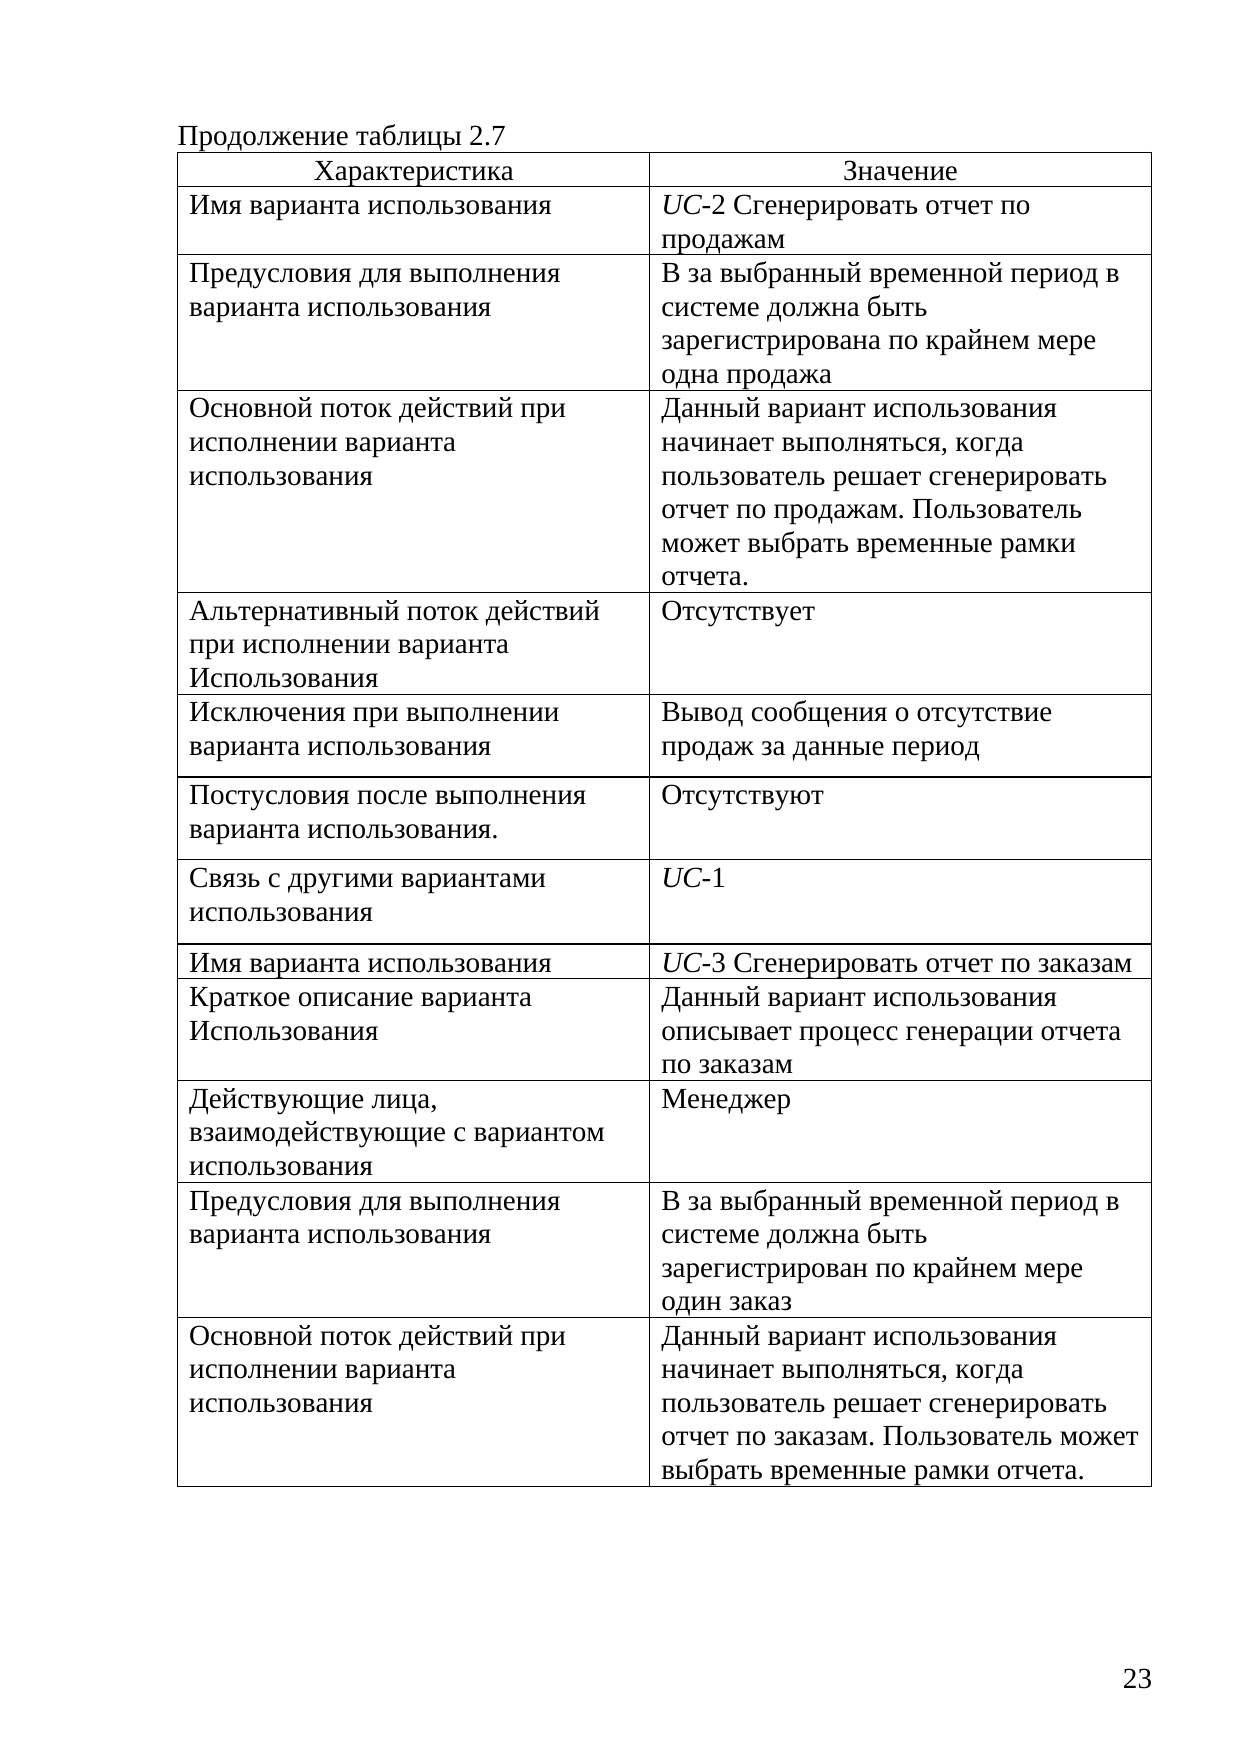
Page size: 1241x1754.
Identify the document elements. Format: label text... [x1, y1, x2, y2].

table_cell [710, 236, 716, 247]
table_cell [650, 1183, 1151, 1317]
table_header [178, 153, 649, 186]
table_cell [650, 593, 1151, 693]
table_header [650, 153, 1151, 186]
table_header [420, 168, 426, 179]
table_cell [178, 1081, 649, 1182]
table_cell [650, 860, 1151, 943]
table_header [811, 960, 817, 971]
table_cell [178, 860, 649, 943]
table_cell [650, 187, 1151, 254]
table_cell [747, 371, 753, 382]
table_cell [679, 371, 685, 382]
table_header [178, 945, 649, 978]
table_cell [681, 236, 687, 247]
text Продолжение таблицы 2.7 [177, 118, 1152, 152]
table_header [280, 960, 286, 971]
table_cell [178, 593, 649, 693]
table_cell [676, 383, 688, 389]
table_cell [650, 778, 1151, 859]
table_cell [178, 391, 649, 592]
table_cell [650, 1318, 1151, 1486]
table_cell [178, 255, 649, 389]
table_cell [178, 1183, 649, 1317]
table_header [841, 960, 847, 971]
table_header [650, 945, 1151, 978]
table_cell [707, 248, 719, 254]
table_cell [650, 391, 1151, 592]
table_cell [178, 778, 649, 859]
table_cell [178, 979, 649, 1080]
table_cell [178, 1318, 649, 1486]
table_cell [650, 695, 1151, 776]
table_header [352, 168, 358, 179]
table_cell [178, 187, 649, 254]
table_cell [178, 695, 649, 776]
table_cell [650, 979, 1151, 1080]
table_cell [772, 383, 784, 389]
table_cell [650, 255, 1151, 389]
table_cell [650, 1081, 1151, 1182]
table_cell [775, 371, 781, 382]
